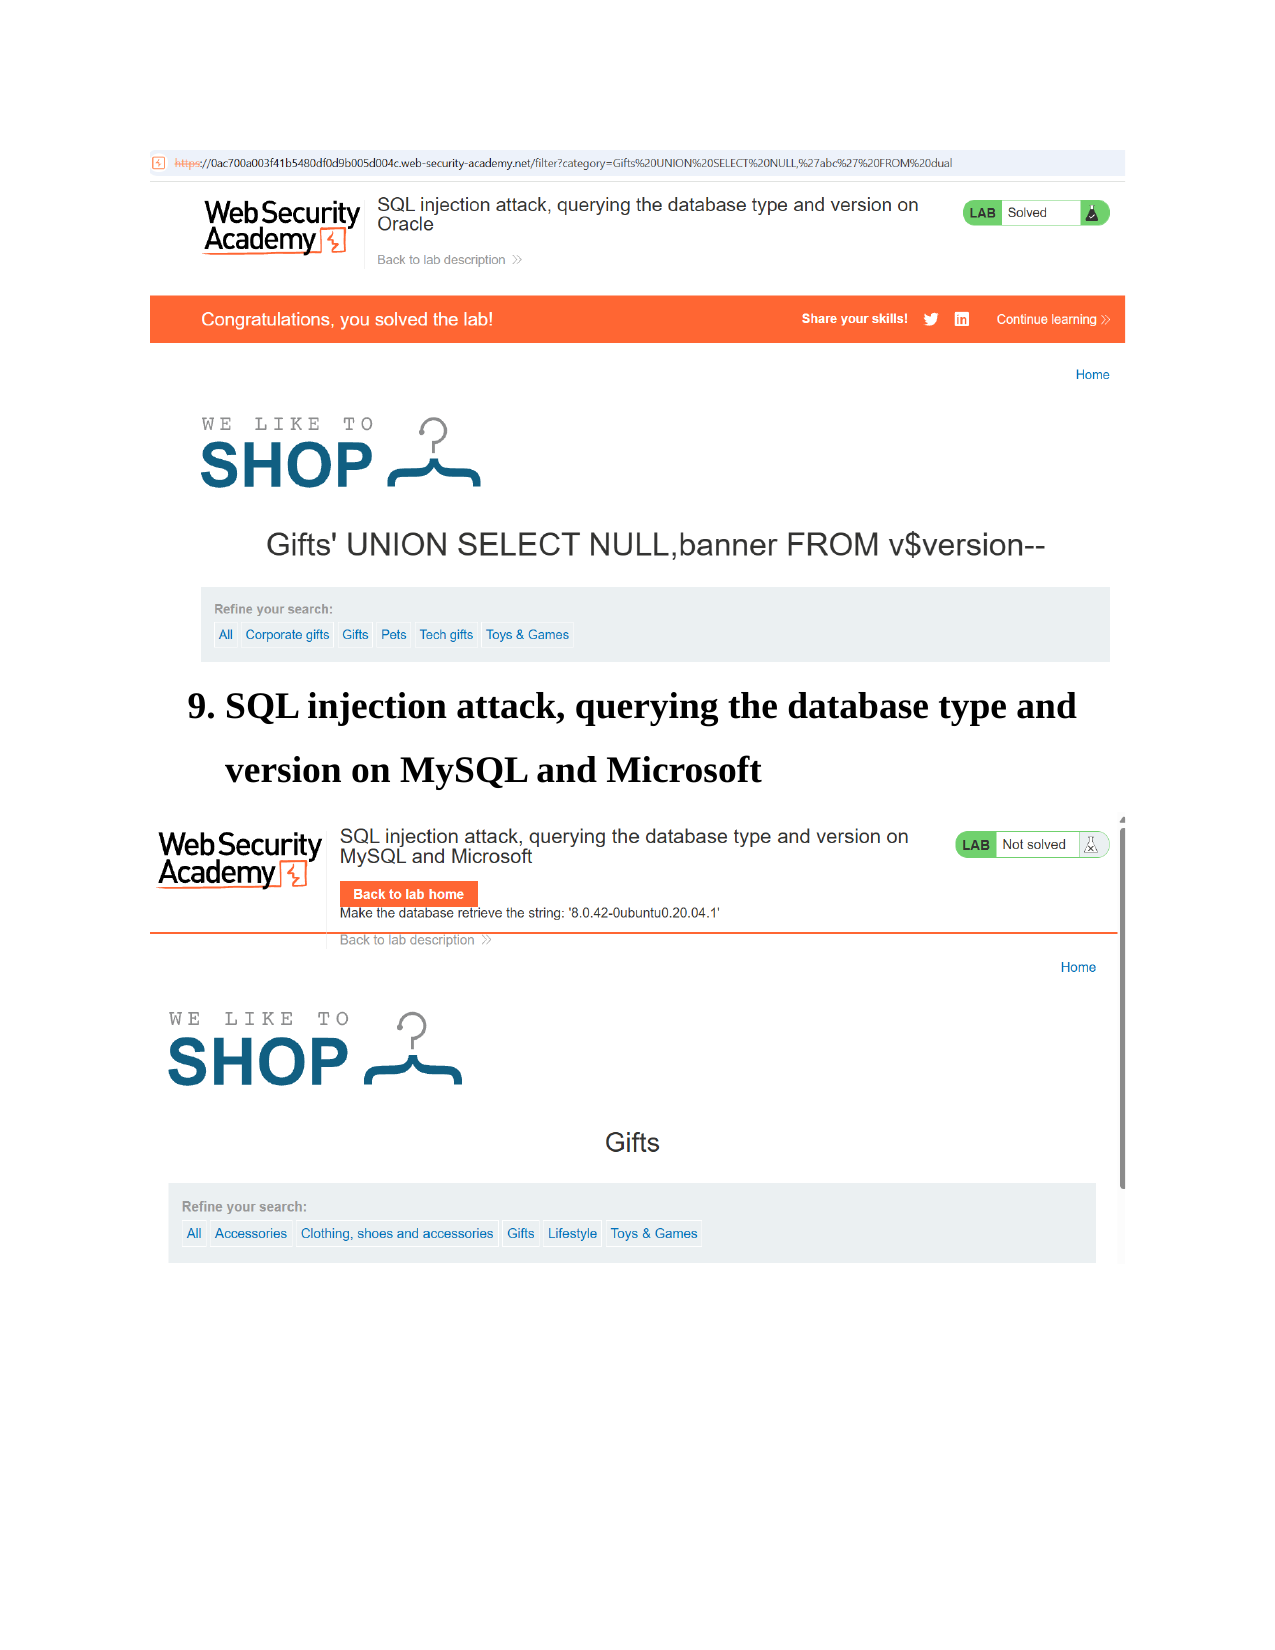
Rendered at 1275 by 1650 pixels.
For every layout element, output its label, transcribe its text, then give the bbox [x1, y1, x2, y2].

subtitle SQL injection attack, querying the database type and version on MySQL and Microsoft [187, 683, 1125, 791]
picture [150, 812, 1125, 1264]
picture [150, 150, 1125, 667]
